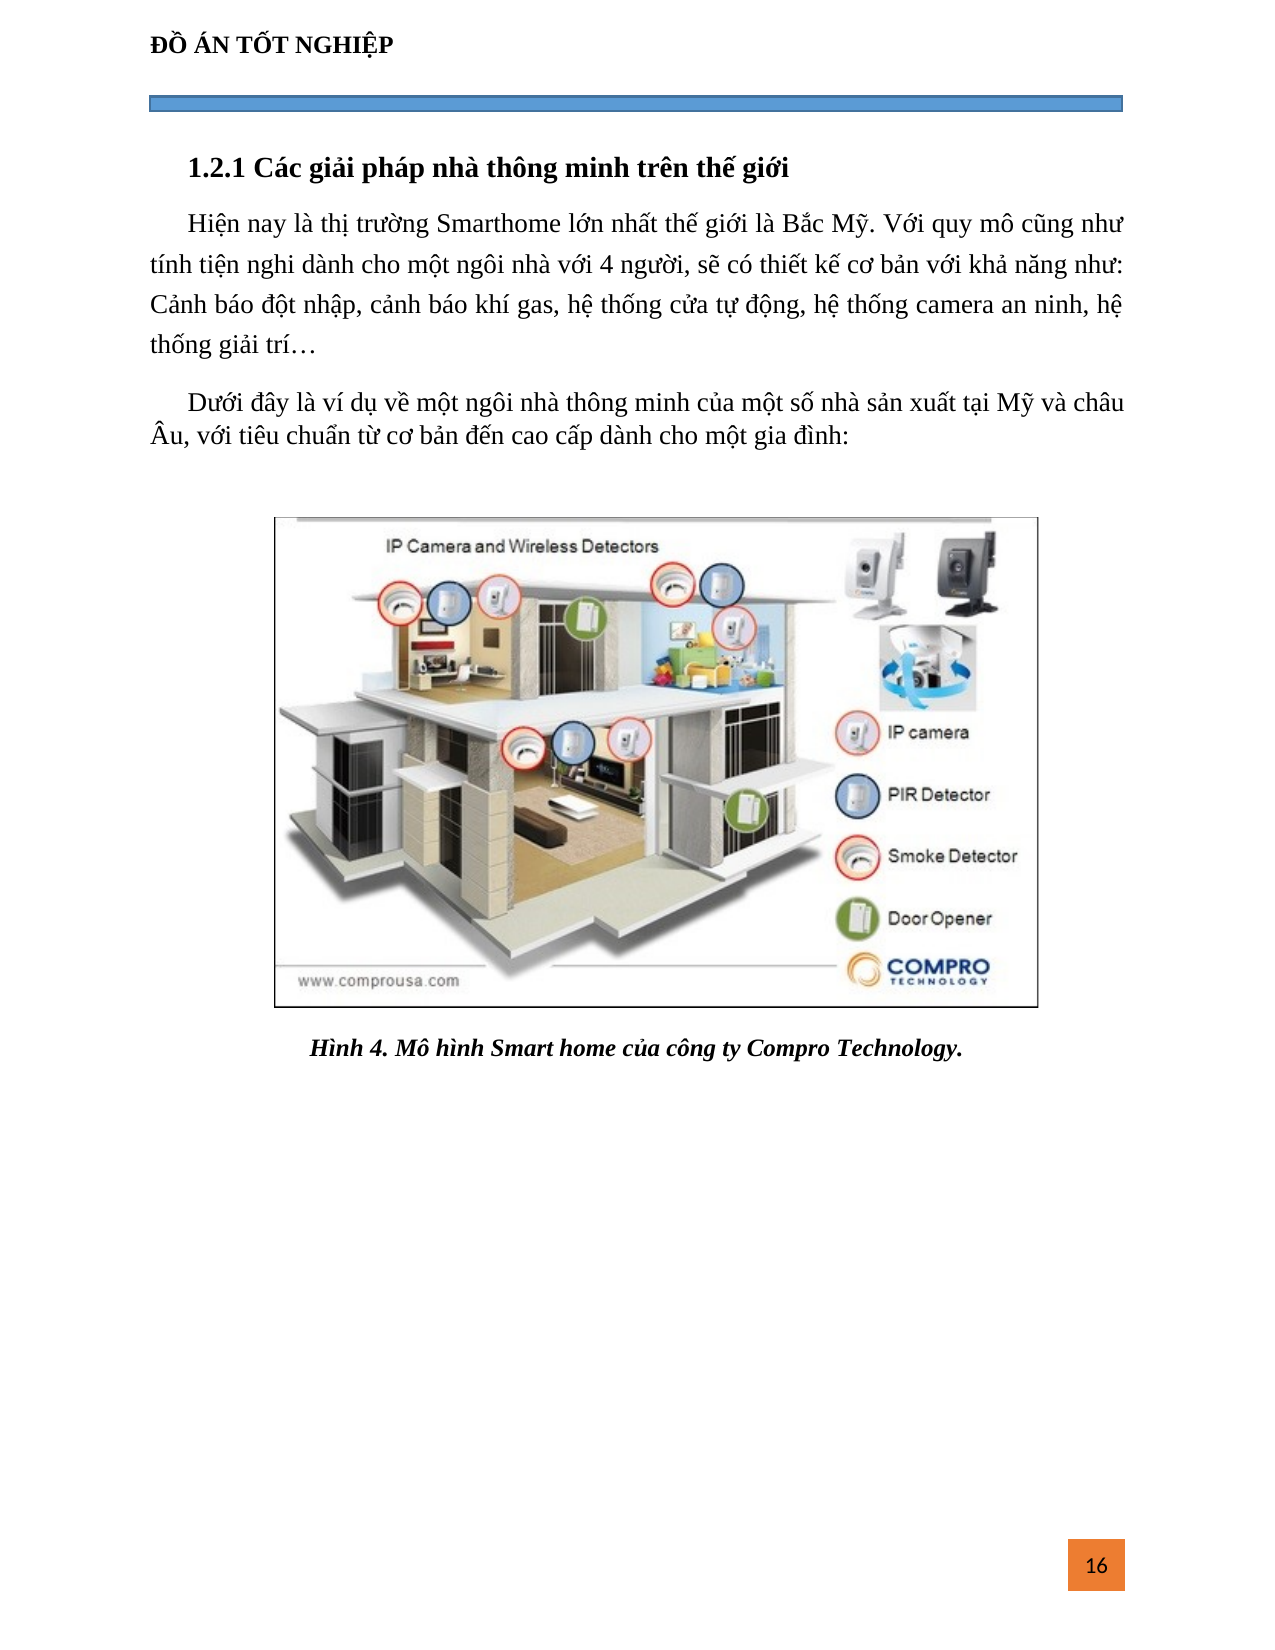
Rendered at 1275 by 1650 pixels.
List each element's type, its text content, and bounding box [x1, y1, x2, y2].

subtitle 1.2.1 Các giải pháp nhà thông minh trên thế giới [187, 150, 1125, 183]
picture [274, 517, 1039, 1008]
text Dưới đây là ví dụ về một ngôi nhà thông minh của một số nhà sản xuất tại Mỹ và châu Âu, với tiêu chuẩn từ cơ bản đến cao cấp dành cho một gia đình: [150, 386, 1125, 450]
text Hiện nay là thị trường Smarthome lớn nhất thế giới là Bắc Mỹ. Với quy mô cũng như tính tiện nghi dành cho một ngôi nhà với 4 người, sẽ có thiết kế cơ bản với khả năng như: Cảnh báo đột nhập, cảnh báo khí gas, hệ thống cửa tự động, hệ thống camera an ninh, hệ thống giải trí… [150, 207, 1125, 360]
